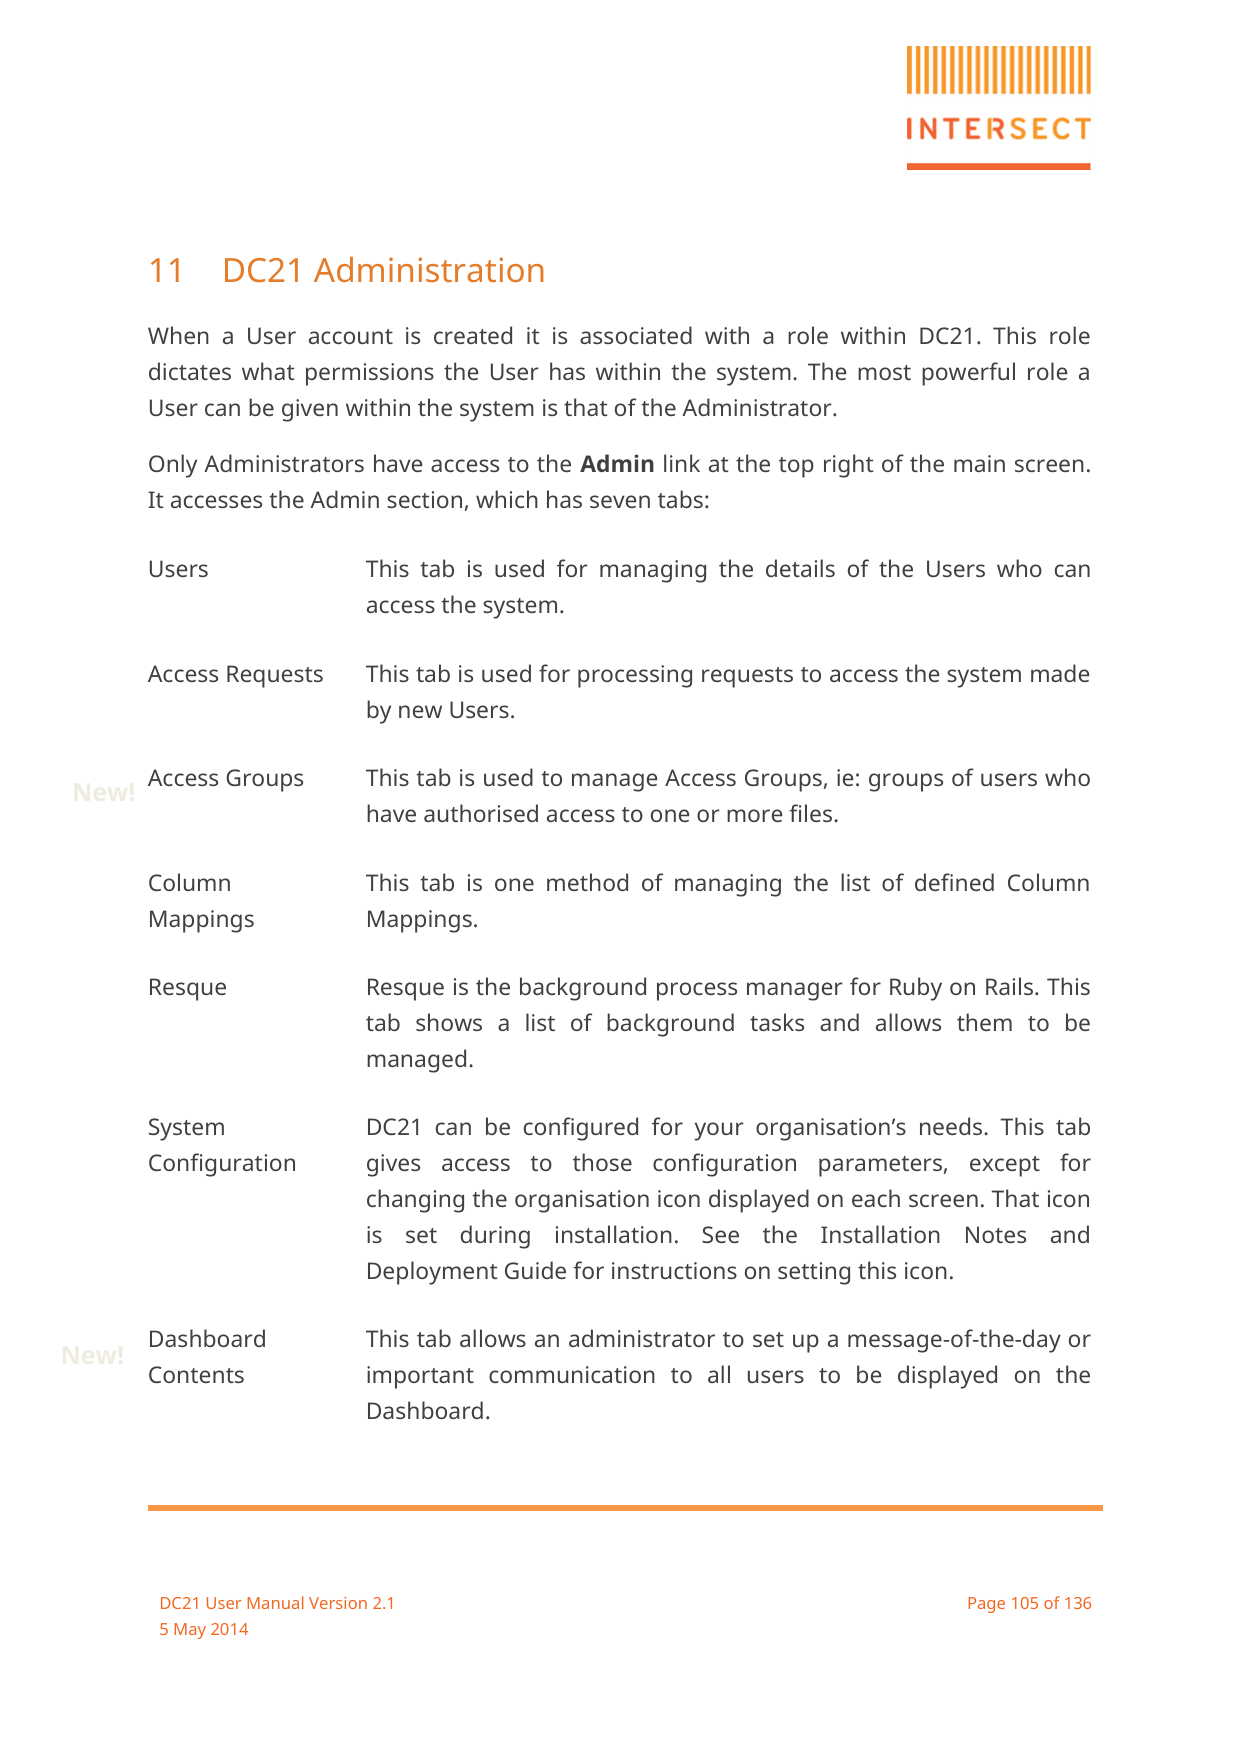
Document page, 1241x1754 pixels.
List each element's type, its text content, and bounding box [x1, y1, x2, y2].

table_cell Resque is the background process manager for Ruby on Rails. This tab shows a list of background tasks and allows them to be managed. [354, 959, 1103, 1099]
table_cell This tab allows an administrator to set up a message-of-the-day or important communication to all users to be displayed on the Dashboard. [354, 1311, 1103, 1451]
table_cell Dashboard Contents [136, 1311, 354, 1451]
table_cell Access Requests [136, 645, 354, 750]
text Only Administrators have access to the Admin link at the top right of the main screen. It accesses the Admin section, which has seven tabs: [148, 448, 1092, 515]
table_cell Resque [136, 959, 354, 1099]
table_cell This tab is one method of managing the list of defined Column Mappings. [354, 854, 1103, 958]
table_cell This tab is used to manage Access Groups, ie: groups of users who have authorised access to one or more files. [354, 750, 1103, 854]
table_cell Column Mappings [136, 854, 354, 958]
picture [905, 44, 1093, 172]
table_cell Access Groups [136, 750, 354, 854]
table_header Users [136, 541, 354, 645]
table_cell DC21 can be configured for your organisation’s needs. This tab gives access to those configuration parameters, except for changing the organisation icon displayed on each screen. That icon is set during installation. See the Installation Notes and Deployment Guide for instructions on setting this icon. [354, 1099, 1103, 1311]
table_cell This tab is used for processing requests to access the system made by new Users. [354, 645, 1103, 750]
subtitle DC21 Administration [148, 247, 1092, 292]
table_cell System Configuration [136, 1099, 354, 1311]
text When a User account is created it is associated with a role within DC21. This role dictates what permissions the User has within the system. The most powerful role a User can be given within the system is that of the Administrator. [148, 319, 1092, 423]
table_header This tab is used for managing the details of the Users who can access the system. [354, 541, 1103, 645]
